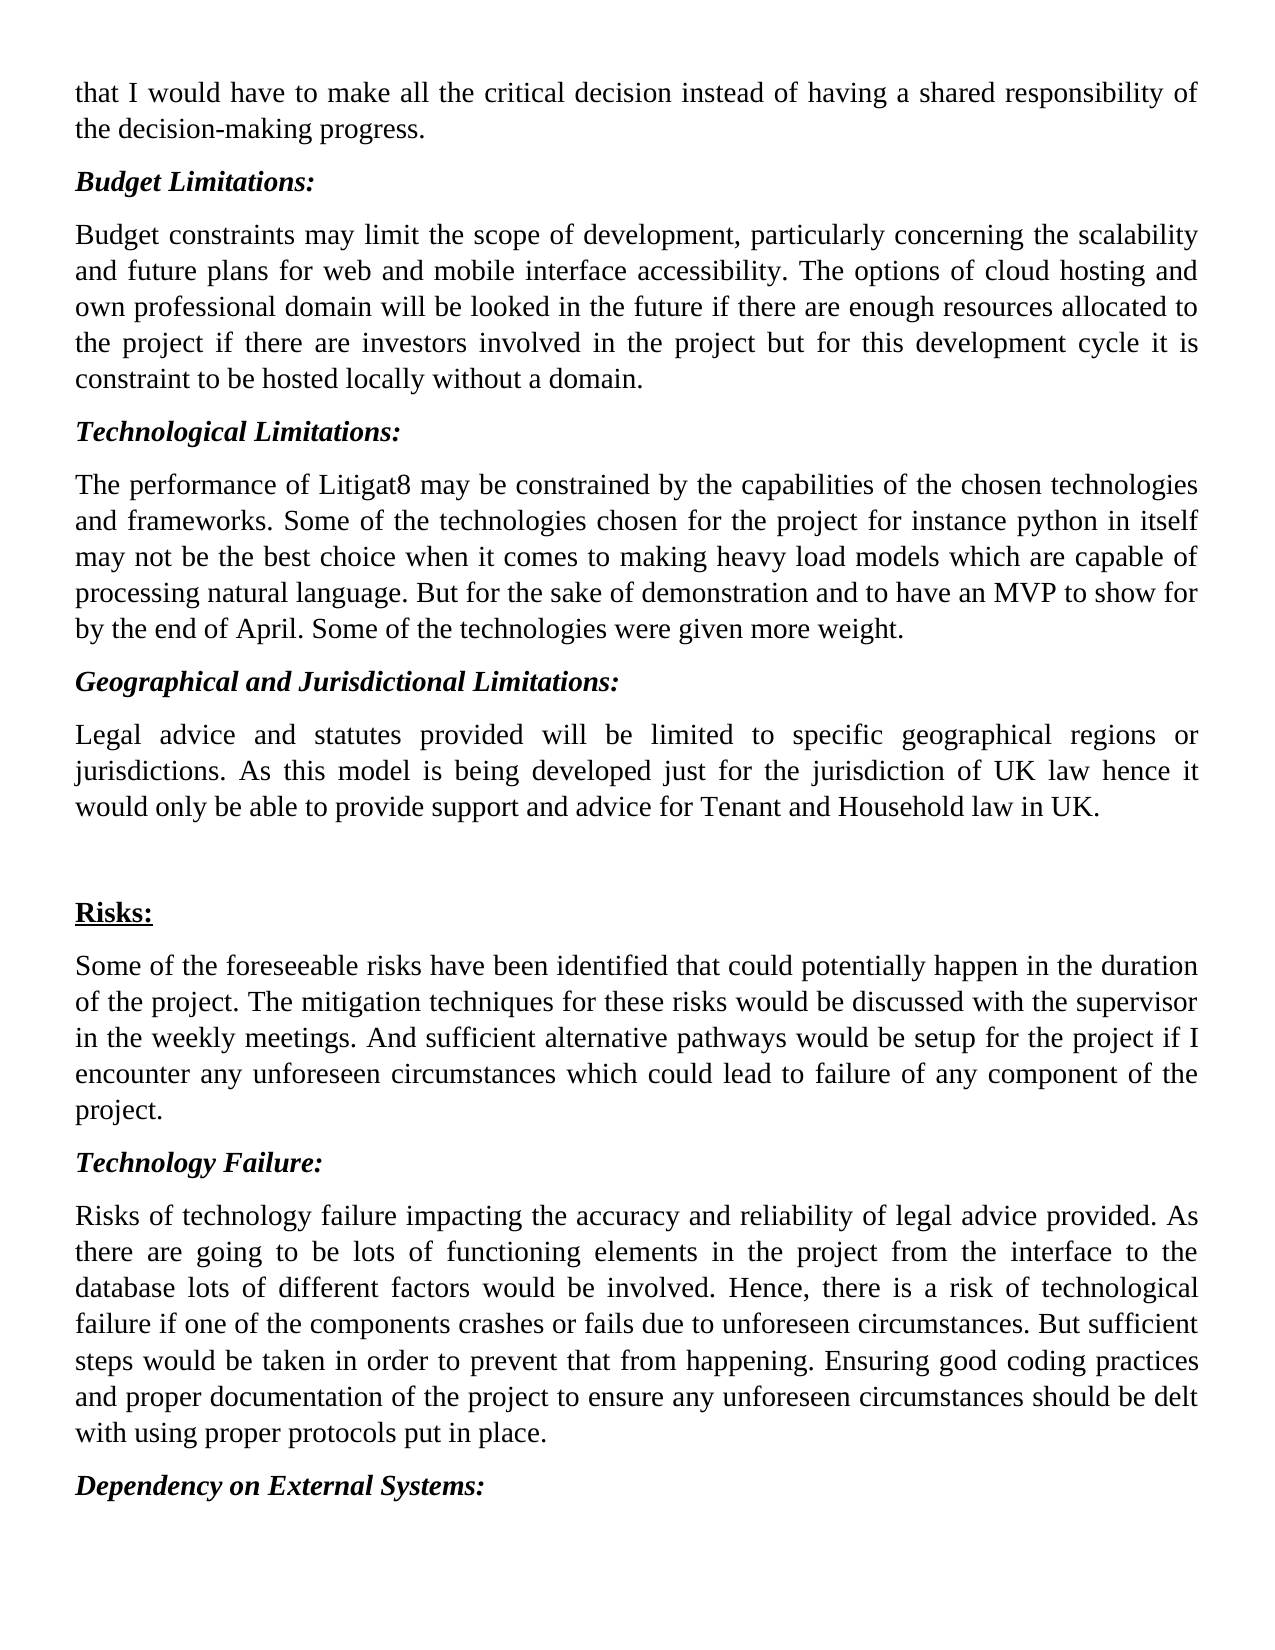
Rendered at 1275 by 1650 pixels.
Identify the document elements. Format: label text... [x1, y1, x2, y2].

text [75, 75, 1200, 145]
text The performance of Litigat8 may be constrained by the capabilities of the chosen technologies and frameworks. Some of the technologies chosen for the project for instance python in itself may not be the best choice when it comes to making heavy load models which are capable of processing natural language. But for the sake of demonstration and to have an MVP to show for by the end of April. Some of the technologies were given more weight. [75, 467, 1200, 645]
text Dependency on External Systems: [75, 1468, 1200, 1501]
text Risks: [75, 895, 1200, 929]
text Legal advice and statutes provided will be limited to specific geographical regions or jurisdictions. As this model is being developed just for the jurisdiction of UK law hence it would only be able to provide support and advice for Tenant and Household law in UK. [75, 717, 1200, 823]
text Some of the foreseeable risks have been identified that could potentially happen in the duration of the project. The mitigation techniques for these risks would be discussed with the supervisor in the weekly meetings. And sufficient alternative pathways would be setup for the project if I encounter any unforeseen circumstances which could lead to failure of any component of the project. [75, 948, 1200, 1126]
text Technology Failure: [75, 1145, 1200, 1179]
text Technological Limitations: [75, 414, 1200, 448]
text Budget Limitations: [75, 164, 1200, 197]
text Budget constraints may limit the scope of development, particularly concerning the scalability and future plans for web and mobile interface accessibility. The options of cloud hosting and own professional domain will be looked in the future if there are enough resources allocated to the project if there are investors involved in the project but for this development cycle it is constraint to be hosted locally without a domain. [75, 217, 1200, 395]
text Risks of technology failure impacting the accuracy and reliability of legal advice provided. As there are going to be lots of functioning elements in the project from the interface to the database lots of different factors would be involved. Hence, there is a risk of technological failure if one of the components crashes or fails due to unforeseen circumstances. But sufficient steps would be taken in order to prevent that from happening. Ensuring good coding practices and proper documentation of the project to ensure any unforeseen circumstances should be delt with using proper protocols put in place. [75, 1198, 1200, 1448]
text Geographical and Jurisdictional Limitations: [75, 664, 1200, 698]
